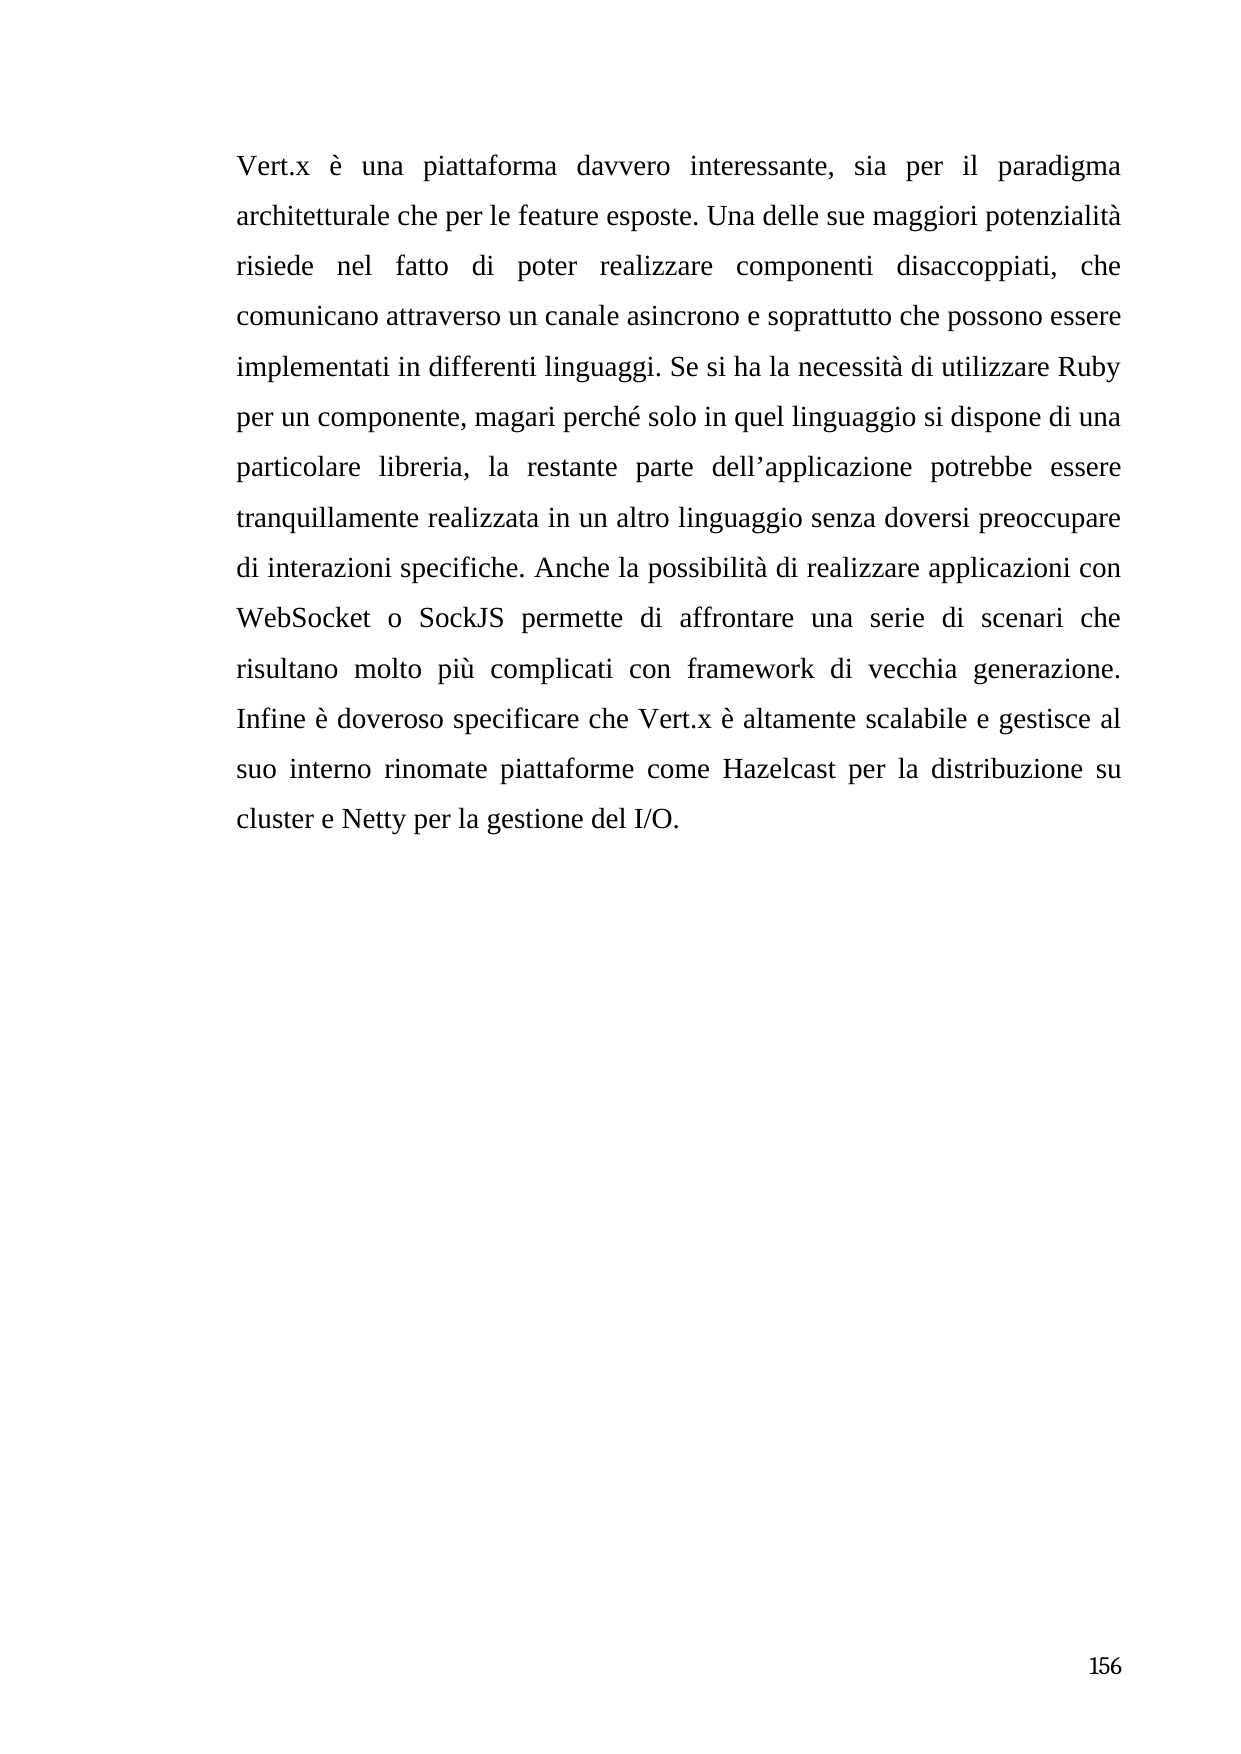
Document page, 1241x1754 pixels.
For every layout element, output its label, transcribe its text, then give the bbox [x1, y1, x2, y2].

text Vert.x è una piattaforma davvero interessante, sia per il paradigma architetturale che per le feature esposte. Una delle sue maggiori potenzialità risiede nel fatto di poter realizzare componenti disaccoppiati, che comunicano attraverso un canale asincrono e soprattutto che possono essere implementati in differenti linguaggi. Se si ha la necessità di utilizzare Ruby per un componente, magari perché solo in quel linguaggio si dispone di una particolare libreria, la restante parte dell’applicazione potrebbe essere tranquillamente realizzata in un altro linguaggio senza doversi preoccupare di interazioni specifiche. Anche la possibilità di realizzare applicazioni con WebSocket o SockJS permette di affrontare una serie di scenari che risultano molto più complicati con framework di vecchia generazione. Infine è doveroso specificare che Vert.x è altamente scalabile e gestisce al suo interno rinomate piattaforme come Hazelcast per la distribuzione su cluster e Netty per la gestione del I/O. [236, 148, 1122, 835]
